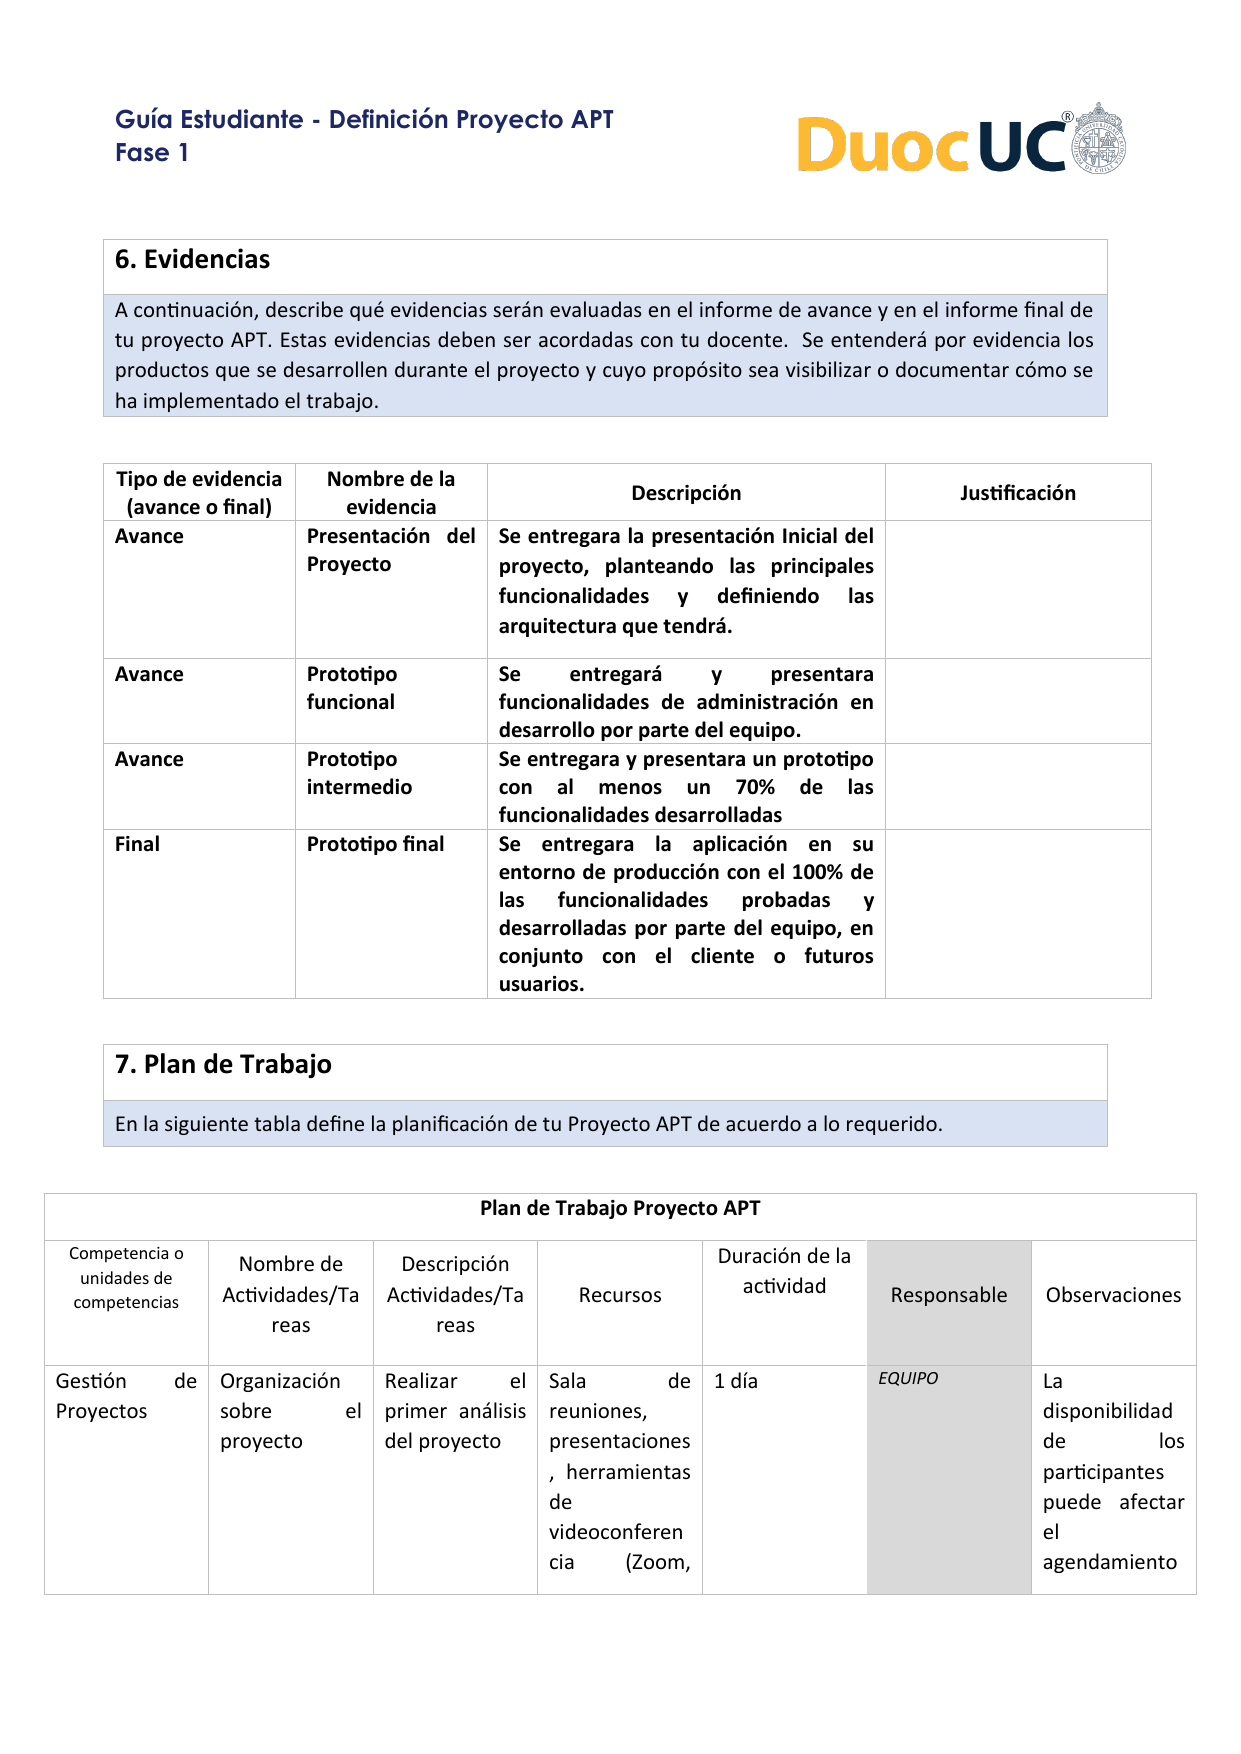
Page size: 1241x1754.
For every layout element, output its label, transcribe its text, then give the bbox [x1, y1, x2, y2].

table_cell Gestión de Proyectos [45, 1366, 208, 1594]
table_cell Prototipo intermedio [296, 744, 487, 828]
table_cell Sala de reuniones, presentaciones, herramientas de videoconferencia (Zoom, Teams) [538, 1366, 702, 1594]
table_cell Se entregara la aplicación en su entorno de producción con el 100% de las funcionalidades probadas y desarrolladas por parte del equipo, en conjunto con el cliente o futuros usuarios. [488, 830, 885, 998]
table_cell Observaciones [1032, 1241, 1196, 1365]
table_header 7. Plan de Trabajo [104, 1045, 1107, 1100]
table_cell Se entregará y presentara funcionalidades de administración en desarrollo por parte del equipo. [488, 659, 885, 743]
table_cell EQUIPO [867, 1366, 1031, 1594]
table_cell Organización sobre el proyecto [209, 1366, 373, 1594]
table_cell Realizar el primer análisis del proyecto [374, 1366, 537, 1594]
table_cell Avance [104, 659, 295, 743]
table_cell Responsable [867, 1241, 1031, 1365]
table_cell Se entregara y presentara un prototipo con al menos un 70% de las funcionalidades desarrolladas [488, 744, 885, 828]
table_header Plan de Trabajo Proyecto APT [45, 1194, 1196, 1240]
table_header Tipo de evidencia (avance o final) [104, 464, 295, 520]
table_cell Avance [104, 744, 295, 828]
table_cell Competencia o unidades de competencias [45, 1241, 208, 1365]
picture [798, 102, 1126, 174]
table_cell Descripción Actividades/Tareas [374, 1241, 537, 1365]
table_cell [886, 659, 1151, 743]
table_cell Nombre de Actividades/Tareas [209, 1241, 373, 1365]
table_cell Final [104, 830, 295, 998]
table_header Descripción [488, 464, 885, 520]
table_cell Presentación del Proyecto [296, 521, 487, 658]
table_cell A continuación, describe qué evidencias serán evaluadas en el informe de avance y en el informe final de tu proyecto APT. Estas evidencias deben ser acordadas con tu docente. Se entenderá por evidencia los productos que se desarrollen durante el proyecto y cuyo propósito sea visibilizar o documentar cómo se ha implementado el trabajo. [104, 295, 1107, 416]
table_cell La disponibilidad de los participantes puede afectar el agendamiento [1032, 1366, 1196, 1594]
table_header 6. Evidencias [104, 240, 1107, 294]
table_header Justificación [886, 464, 1151, 520]
table_cell Se entregara la presentación Inicial del proyecto, planteando las principales funcionalidades y definiendo las arquitectura que tendrá. [488, 521, 885, 658]
table_cell 1 día [703, 1366, 866, 1594]
table_header Nombre de la evidencia [296, 464, 487, 520]
table_cell [886, 521, 1151, 658]
table_cell Prototipo funcional [296, 659, 487, 743]
table_cell Duración de la actividad [703, 1241, 866, 1365]
table_cell [886, 744, 1151, 828]
table_cell En la siguiente tabla define la planificación de tu Proyecto APT de acuerdo a lo requerido. [104, 1101, 1107, 1146]
table_cell [886, 830, 1151, 998]
table_cell Prototipo final [296, 830, 487, 998]
table_cell Avance [104, 521, 295, 658]
table_cell Recursos [538, 1241, 702, 1365]
